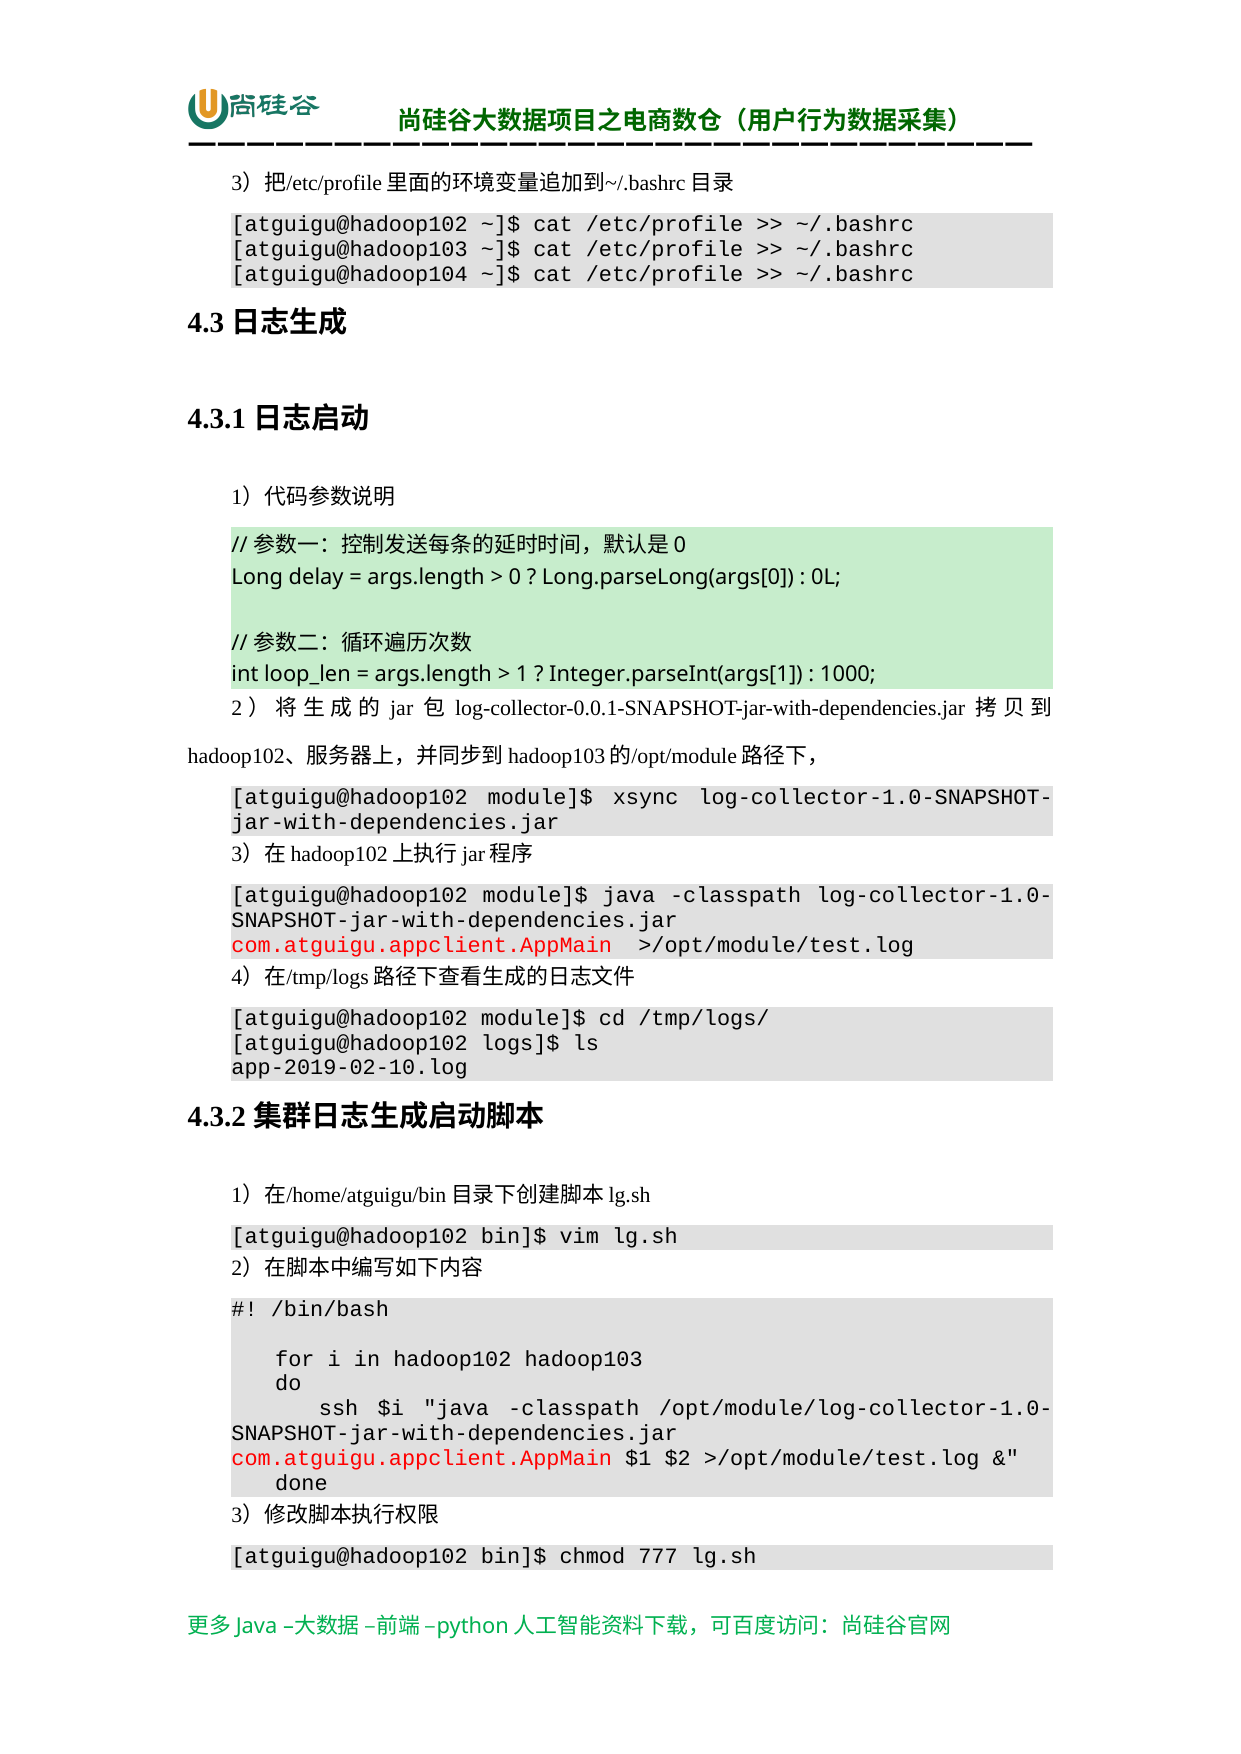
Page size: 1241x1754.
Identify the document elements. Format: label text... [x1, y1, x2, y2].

text 3）把/etc/profile里面的环境变量追加到~/.bashrc目录 [187, 165, 1053, 197]
subtitle 4.3.2 集群日志生成启动脚本 [187, 1081, 1053, 1146]
text 1）代码参数说明 [187, 478, 1053, 511]
text int loop_len = args.length > 1 ? Integer.parseInt(args[1]) : 1000; [231, 657, 1053, 689]
text [atguigu@hadoop102 ~]$ cat /etc/profile >> ~/.bashrc [231, 213, 1053, 238]
text [atguigu@hadoop104 ~]$ cat /etc/profile >> ~/.bashrc [231, 263, 1053, 288]
text ssh $i "java -classpath /opt/module/log-collector-1.0-SNAPSHOT-jar-with-dependencies.jar com.atguigu.appclient.AppMain $1 $2 >/opt/module/test.log &" [231, 1397, 1053, 1472]
text [atguigu@hadoop102 module]$ java -classpath log-collector-1.0-SNAPSHOT-jar-with-dependencies.jar com.atguigu.appclient.AppMain >/opt/module/test.log [231, 884, 1053, 959]
text Long delay = args.length > 0 ? Long.parseLong(args[0]) : 0L; [231, 559, 1053, 592]
text done [231, 1472, 1053, 1497]
subtitle 4.3.1 日志启动 [187, 383, 1053, 448]
text // 参数一：控制发送每条的延时时间，默认是0 [231, 527, 1053, 559]
text 3）修改脚本执行权限 [187, 1497, 1053, 1529]
text do [231, 1373, 1053, 1397]
text app-2019-02-10.log [231, 1057, 1053, 1081]
text for i in hadoop102 hadoop103 [231, 1348, 1053, 1373]
text [atguigu@hadoop102 bin]$ chmod 777 lg.sh [231, 1545, 1053, 1570]
text 4）在/tmp/logs路径下查看生成的日志文件 [187, 959, 1053, 991]
text 1）在/home/atguigu/bin目录下创建脚本lg.sh [187, 1177, 1053, 1209]
text 3）在hadoop102上执行jar程序 [187, 836, 1053, 868]
text [atguigu@hadoop102 module]$ xsync log-collector-1.0-SNAPSHOT-jar-with-dependencies.jar [231, 786, 1053, 836]
subtitle 4.3 日志生成 [187, 288, 1053, 353]
text 2）将生成的jar包log-collector-0.0.1-SNAPSHOT-jar-with-dependencies.jar拷贝到hadoop102、服务器上，并同步到hadoop103的/opt/module路径下， [187, 689, 1053, 771]
text // 参数二：循环遍历次数 [231, 624, 1053, 657]
text [atguigu@hadoop103 ~]$ cat /etc/profile >> ~/.bashrc [231, 238, 1053, 263]
text [atguigu@hadoop102 logs]$ ls [231, 1032, 1053, 1057]
text #! /bin/bash [231, 1298, 1053, 1323]
text [atguigu@hadoop102 bin]$ vim lg.sh [231, 1225, 1053, 1250]
text 2）在脚本中编写如下内容 [187, 1250, 1053, 1282]
text [atguigu@hadoop102 module]$ cd /tmp/logs/ [231, 1007, 1053, 1032]
picture [187, 88, 321, 130]
